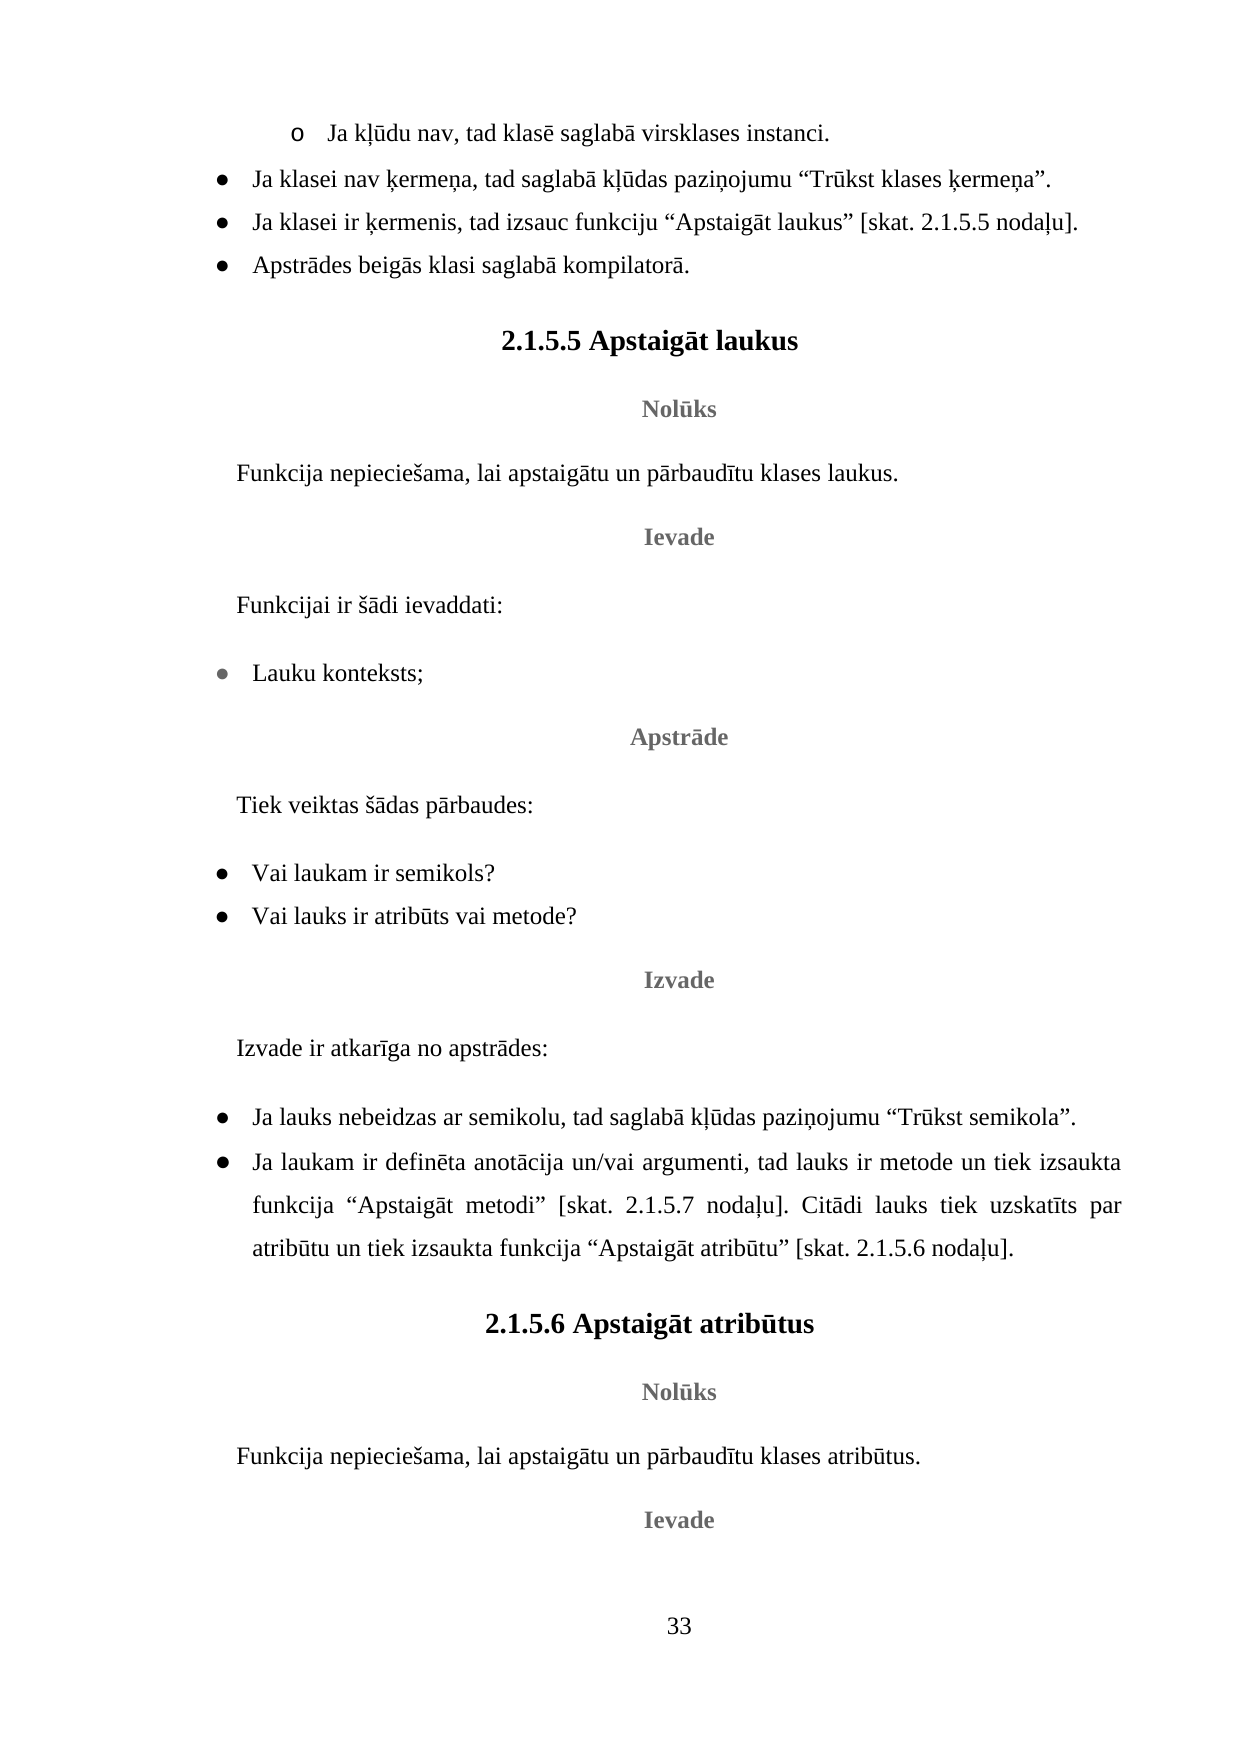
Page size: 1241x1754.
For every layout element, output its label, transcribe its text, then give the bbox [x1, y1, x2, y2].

text Nolūks [177, 1377, 1122, 1406]
list Ja lauks nebeidzas ar semikolu, tad saglabā kļūdas paziņojumu “Trūkst semikola”. [215, 1102, 1122, 1130]
text Funkcijai ir šādi ievaddati: [177, 590, 1122, 619]
text Nolūks [177, 394, 1122, 423]
list Ja klasei ir ķermenis, tad izsauc funkciju “Apstaigāt laukus” [skat. 2.1.5.5 nodaļu]. [214, 207, 1122, 236]
text Funkcija nepieciešama, lai apstaigātu un pārbaudītu klases laukus. [177, 458, 1122, 487]
text Ievade [177, 1505, 1122, 1533]
list Apstrādes beigās klasi saglabā kompilatorā. [214, 251, 1122, 279]
list Lauku konteksts; [214, 658, 1122, 687]
list Ja laukam ir definēta anotācija un/vai argumenti, tad lauks ir metode un tiek izsaukta funkcija “Apstaigāt metodi” [skat. 2.1.5.7 nodaļu]. Citādi lauks tiek uzskatīts par atribūtu un tiek izsaukta funkcija “Apstaigāt atribūtu” [skat. 2.1.5.6 nodaļu]. [214, 1145, 1122, 1262]
text Ievade [177, 522, 1122, 551]
list Ja kļūdu nav, tad klasē saglabā virsklases instanci. [290, 118, 1122, 149]
text Funkcija nepieciešama, lai apstaigātu un pārbaudītu klases atribūtus. [177, 1441, 1122, 1469]
subtitle 2.1.5.6 Apstaigāt atribūtus [177, 1306, 1122, 1339]
list Vai lauks ir atribūts vai metode? [214, 901, 1122, 930]
text Tiek veiktas šādas pārbaudes: [177, 790, 1122, 819]
text Apstrāde [177, 722, 1122, 751]
list Ja klasei nav ķermeņa, tad saglabā kļūdas paziņojumu “Trūkst klases ķermeņa”. [214, 164, 1122, 193]
text Izvade [177, 965, 1122, 994]
subtitle 2.1.5.5 Apstaigāt laukus [177, 323, 1122, 356]
text Izvade ir atkarīga no apstrādes: [177, 1033, 1122, 1062]
list Vai laukam ir semikols? [214, 858, 1122, 887]
